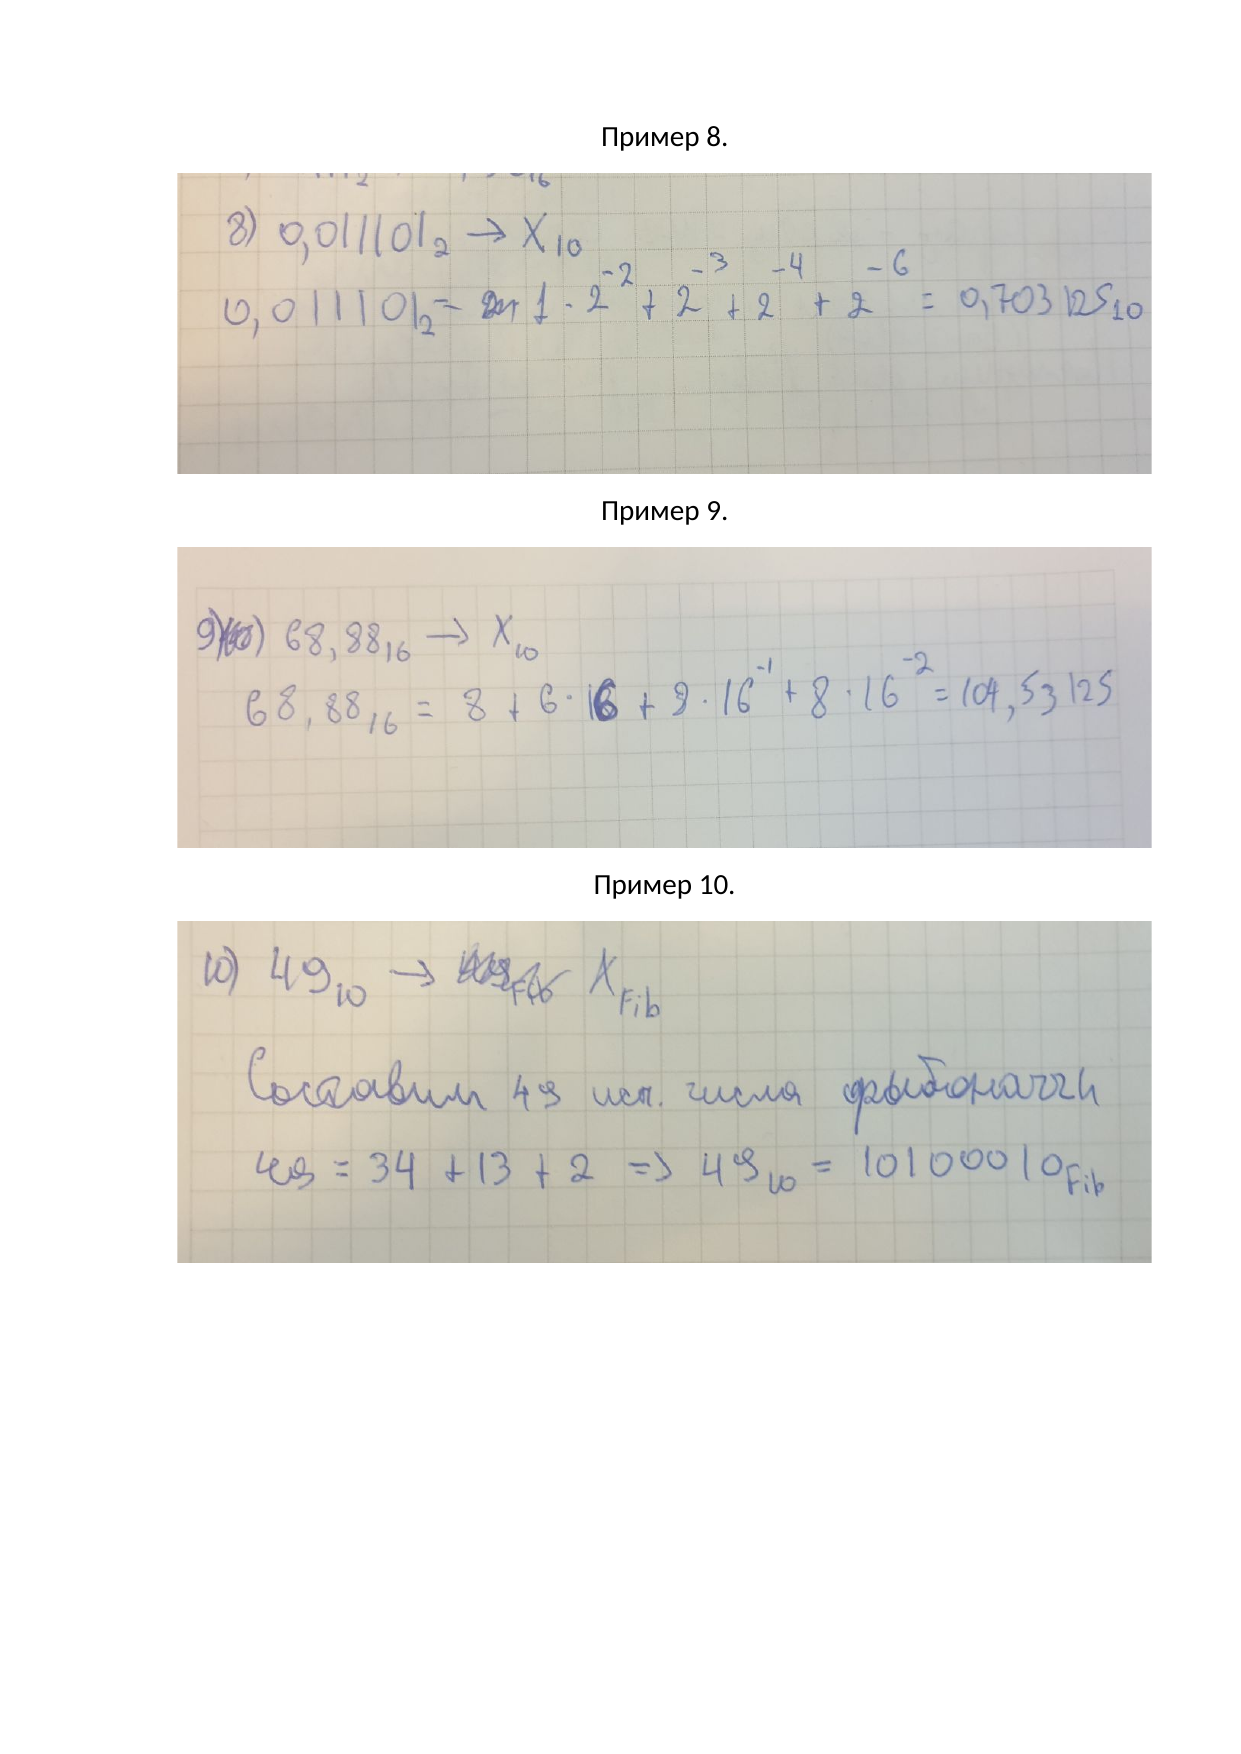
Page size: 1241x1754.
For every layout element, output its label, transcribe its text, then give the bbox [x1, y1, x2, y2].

picture [177, 921, 1152, 1263]
picture [177, 547, 1152, 848]
picture [177, 173, 1152, 474]
text Пример 8. [177, 118, 1152, 154]
text Пример 10. [177, 866, 1152, 902]
text Пример 9. [177, 492, 1152, 528]
